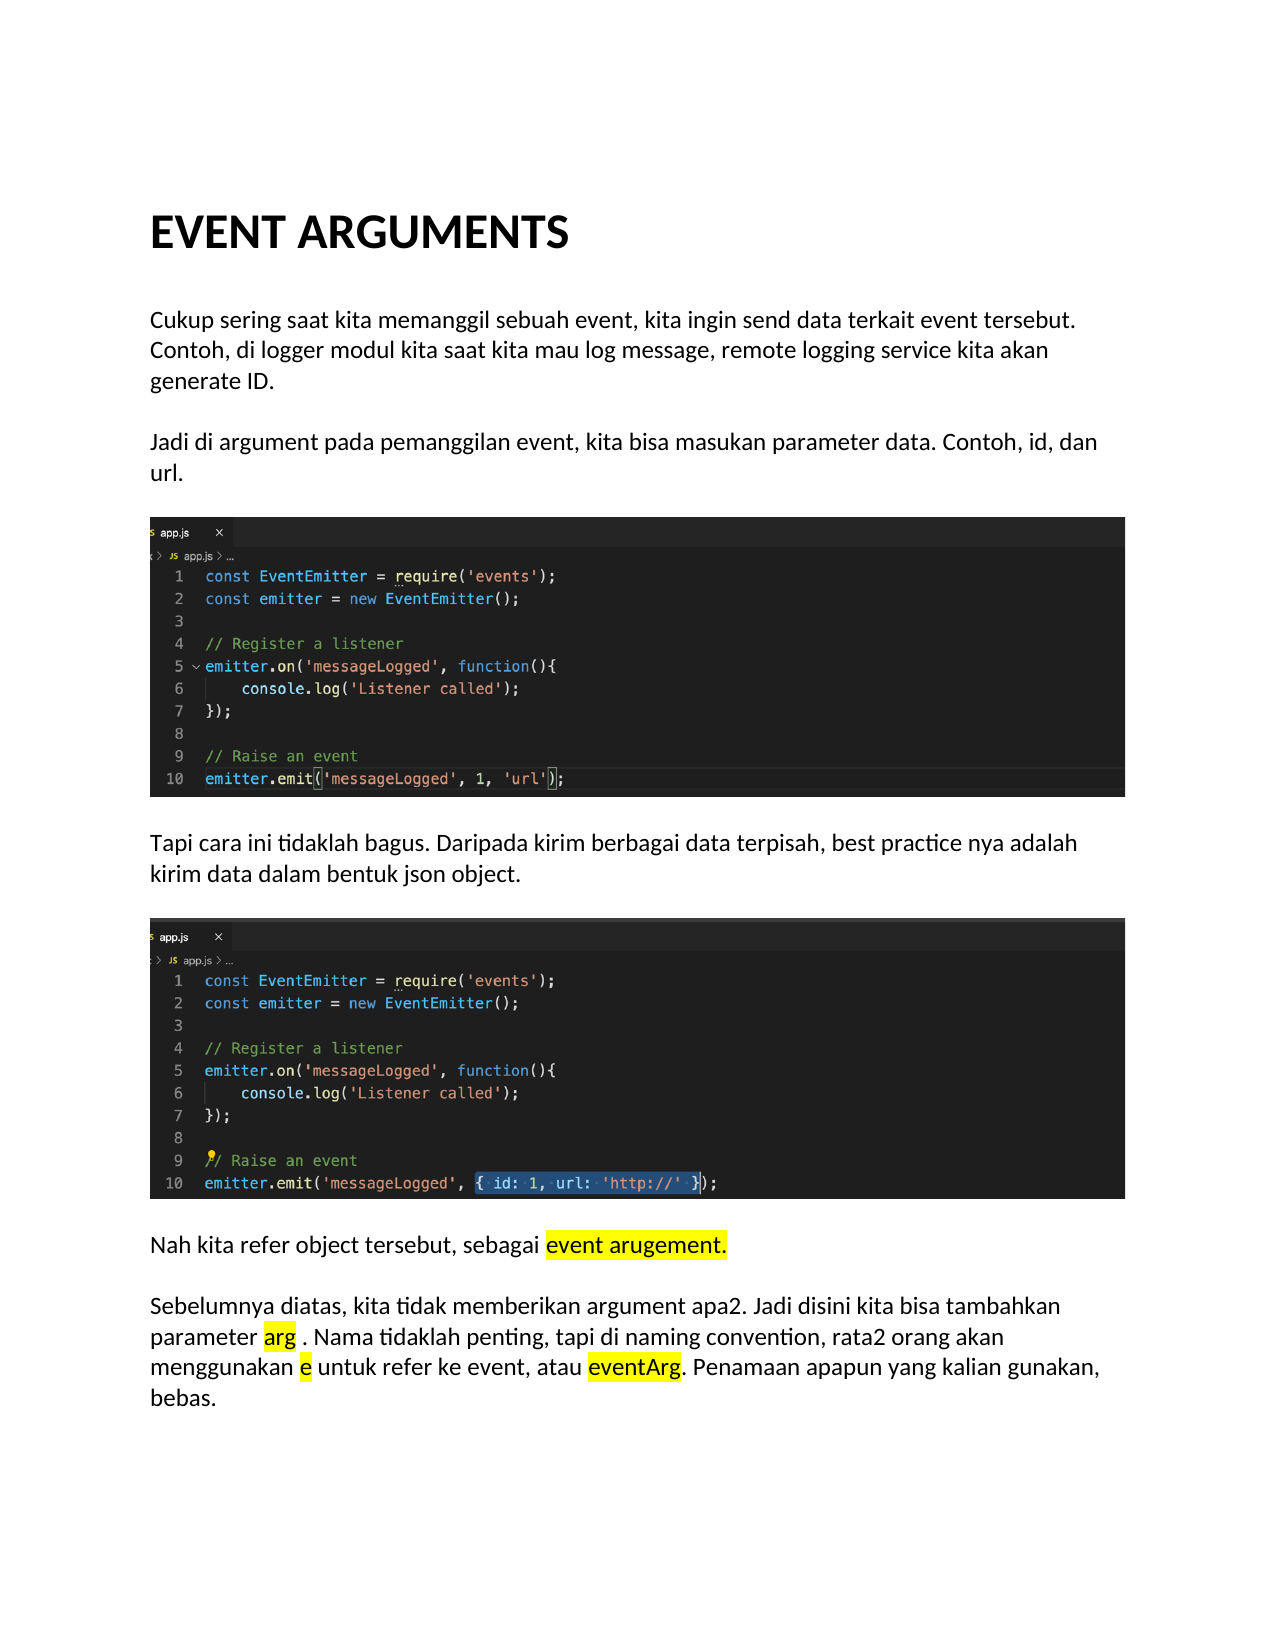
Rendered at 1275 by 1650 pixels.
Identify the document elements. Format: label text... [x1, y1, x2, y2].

text Sebelumnya diatas, kita tidak memberikan argument apa2. Jadi disini kita bisa tambahkan parameter arg . Nama tidaklah penting, tapi di naming convention, rata2 orang akan menggunakan e untuk refer ke event, atau eventArg. Penamaan apapun yang kalian gunakan, bebas. [150, 1291, 1125, 1413]
picture [150, 918, 1125, 1199]
text Nah kita refer object tersebut, sebagai event arugement. [150, 1229, 1125, 1260]
picture [150, 517, 1125, 797]
text Tapi cara ini tidaklah bagus. Daripada kirim berbagai data terpisah, best practice nya adalah kirim data dalam bentuk json object. [150, 827, 1125, 888]
subtitle EVENT ARGUMENTS [150, 200, 1125, 261]
text Cukup sering saat kita memanggil sebuah event, kita ingin send data terkait event tersebut. Contoh, di logger modul kita saat kita mau log message, remote logging service kita akan generate ID. [150, 304, 1125, 396]
text Jadi di argument pada pemanggilan event, kita bisa masukan parameter data. Contoh, id, dan url. [150, 426, 1125, 487]
